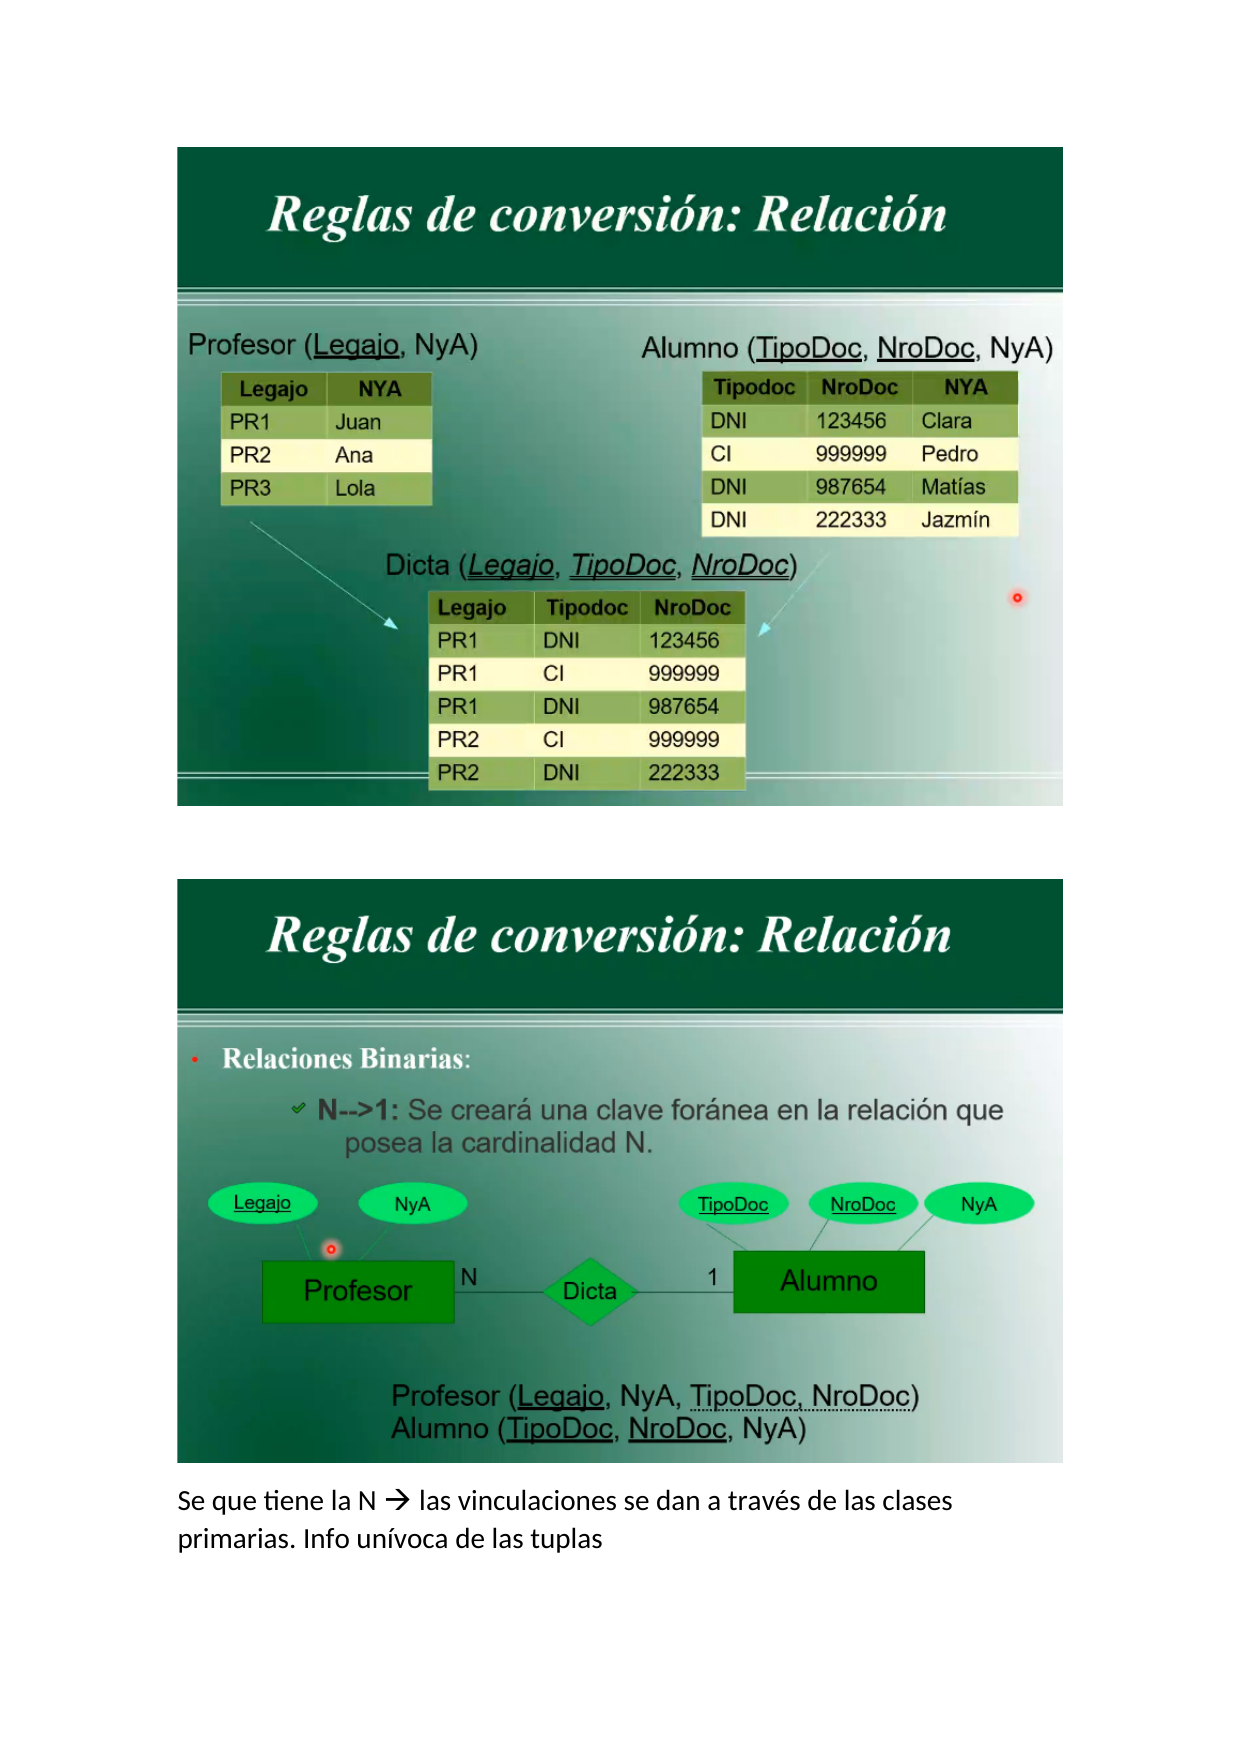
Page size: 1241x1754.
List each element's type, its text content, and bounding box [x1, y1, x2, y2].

text Se que tiene la N las vinculaciones se dan a través de las clases primarias. Info unívoca de las tuplas [177, 1482, 1063, 1556]
picture [177, 879, 1063, 1463]
picture [177, 147, 1063, 806]
